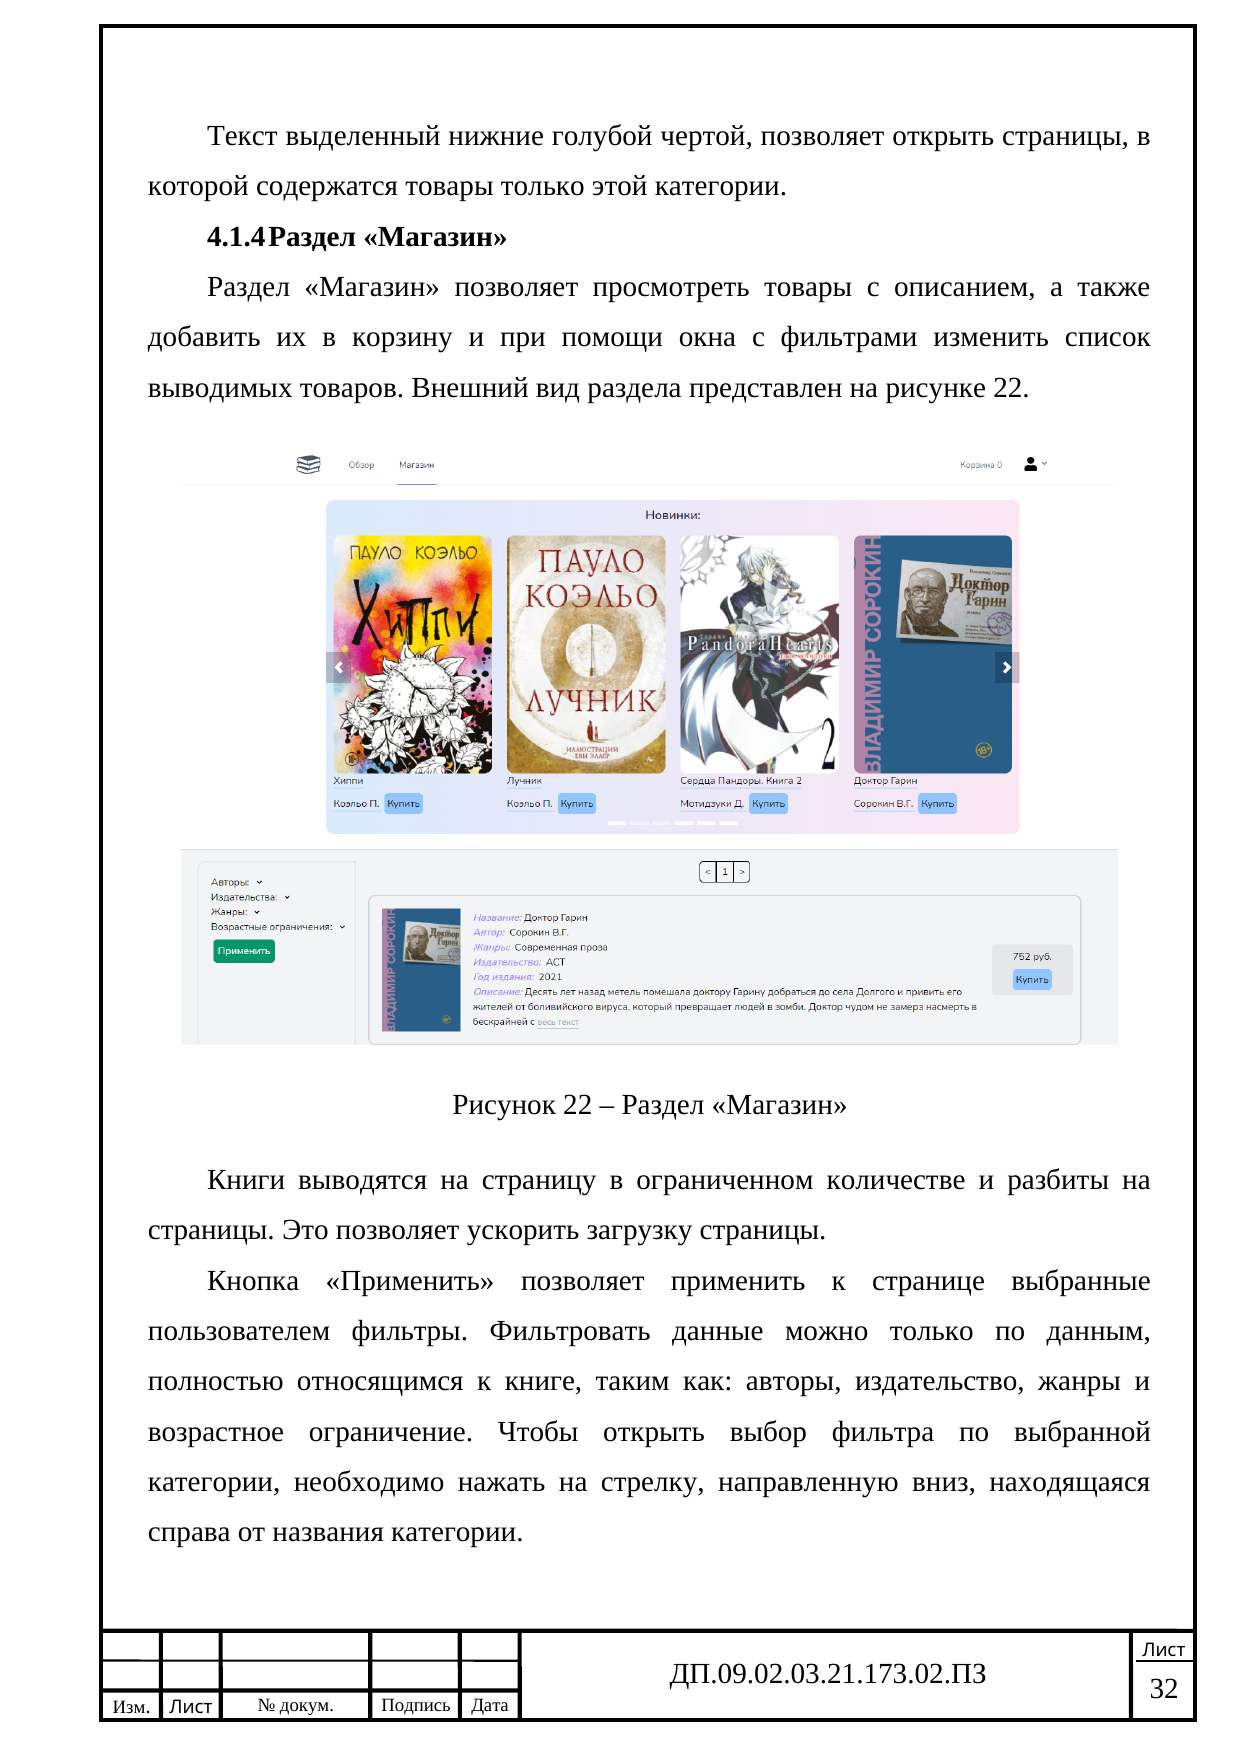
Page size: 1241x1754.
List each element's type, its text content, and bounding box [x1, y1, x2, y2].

text Рисунок 22 – Раздел «Магазин» [118, 1087, 1181, 1120]
list Раздел «Магазин» [148, 219, 1181, 252]
text Кнопка «Применить» позволяет применить к странице выбранные пользователем фильтры. Фильтровать данные можно только по данным, полностью относящимся к книге, таким как: авторы, издательство, жанры и возрастное ограничение. Чтобы открыть выбор фильтра по выбранной категории, необходимо нажать на стрелку, направленную вниз, находящаяся справа от названия категории. [148, 1263, 1152, 1548]
text Книги выводятся на страницу в ограниченном количестве и разбиты на страницы. Это позволяет ускорить загрузку страницы. [148, 1162, 1152, 1246]
text Раздел «Магазин» позволяет просмотреть товары с описанием, а также добавить их в корзину и при помощи окна с фильтрами изменить список выводимых товаров. Внешний вид раздела представлен на рисунке 22. [148, 269, 1152, 403]
text Текст выделенный нижние голубой чертой, позволяет открыть страницы, в которой содержатся товары только этой категории. [148, 118, 1152, 202]
picture [181, 445, 1119, 1045]
